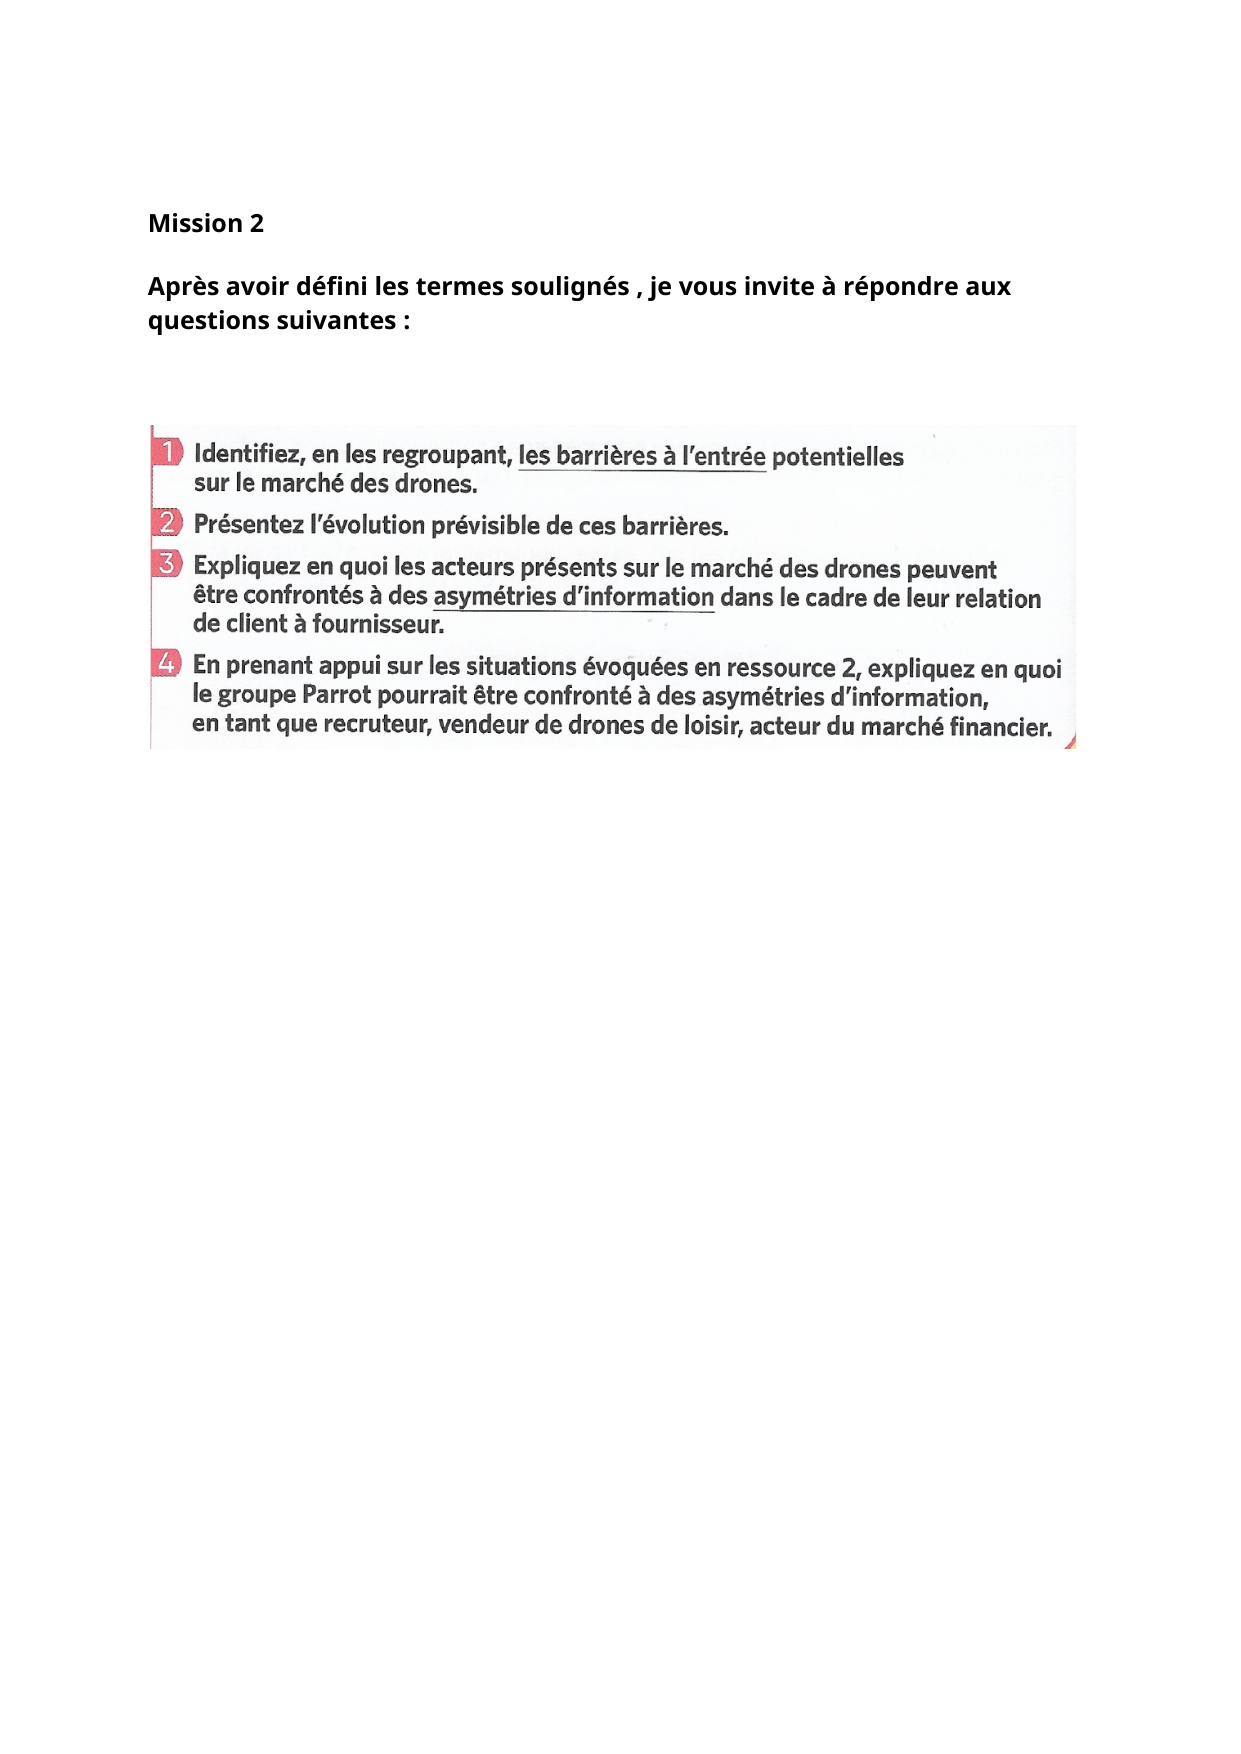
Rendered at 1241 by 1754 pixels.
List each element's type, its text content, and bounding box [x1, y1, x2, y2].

text Mission 2 [148, 206, 1093, 239]
picture [150, 425, 1077, 749]
text Après avoir défini les termes soulignés , je vous invite à répondre aux questions suivantes : [148, 269, 1093, 337]
